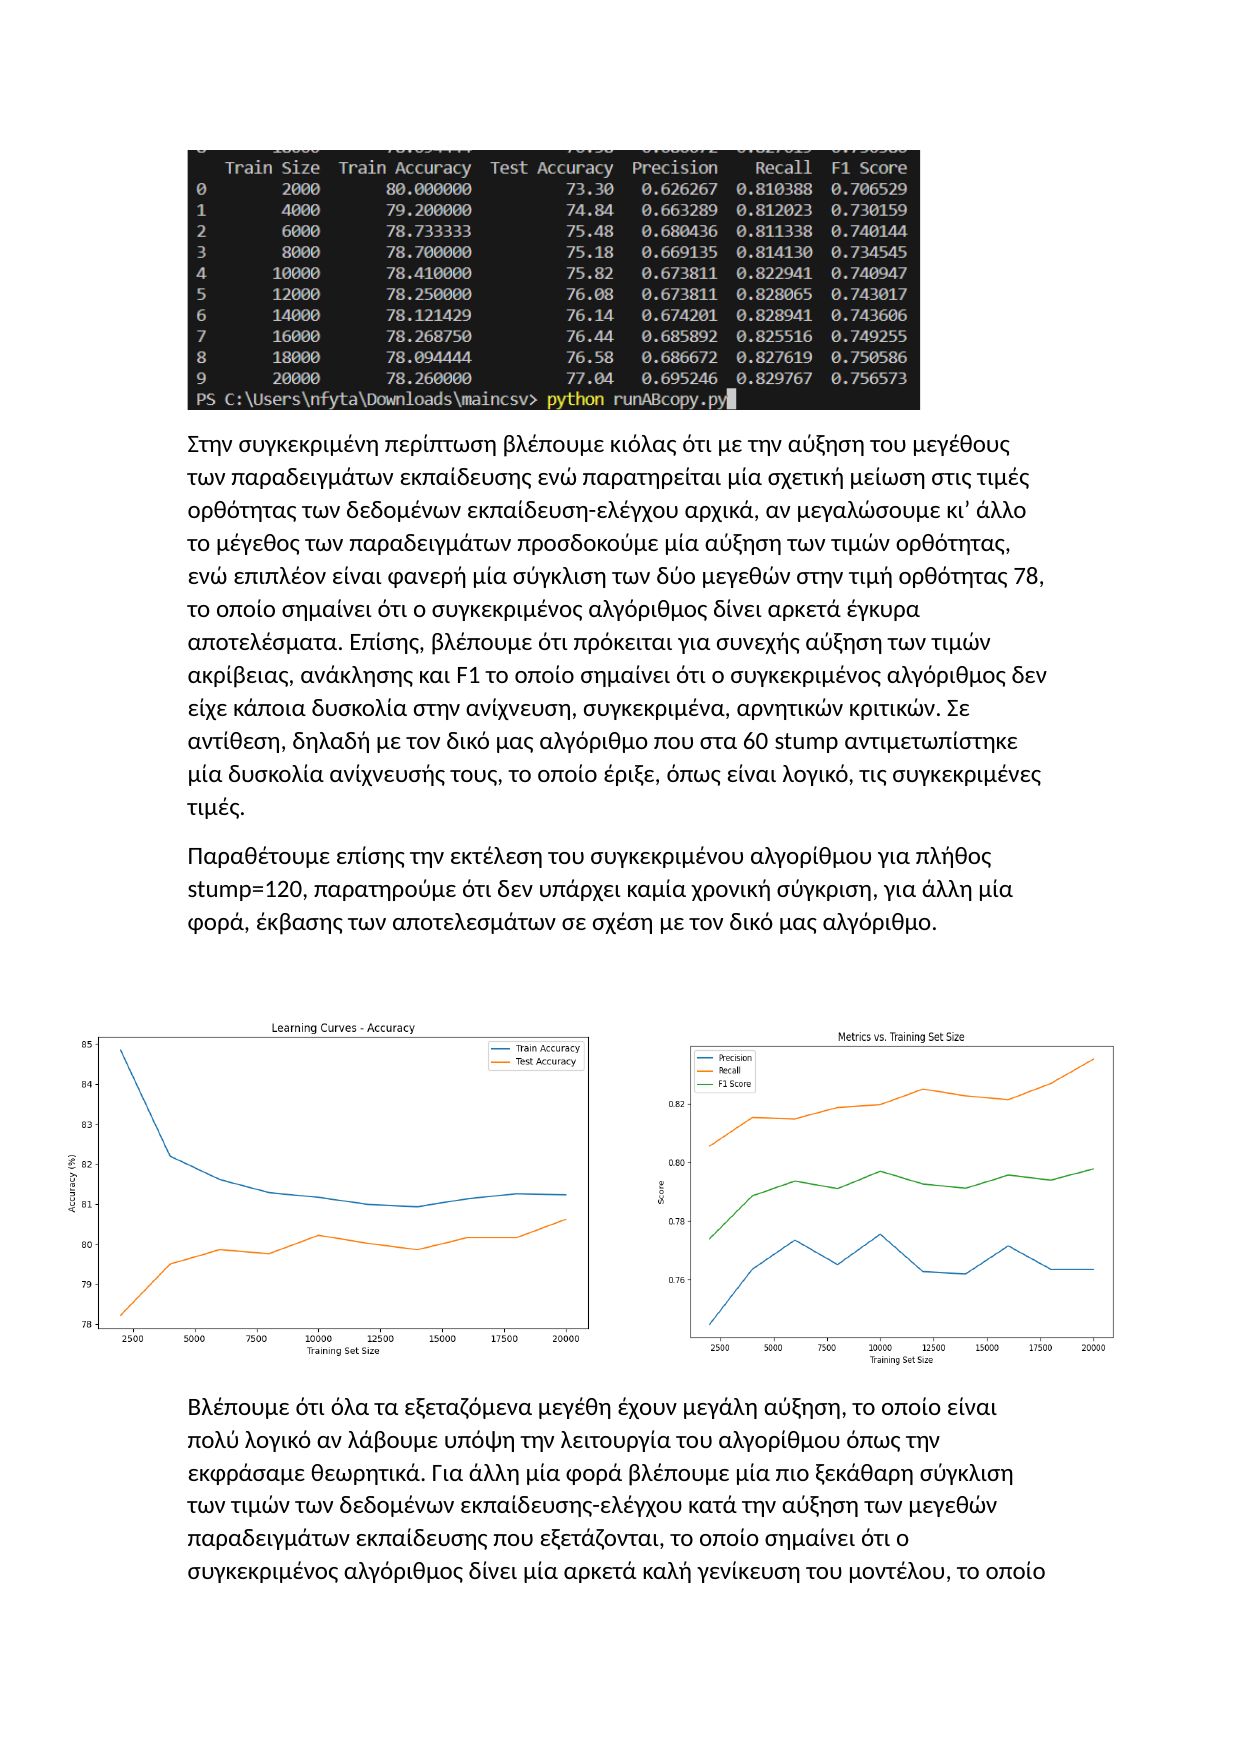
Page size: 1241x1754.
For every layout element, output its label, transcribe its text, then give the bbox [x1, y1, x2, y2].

picture [187, 150, 921, 410]
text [187, 1370, 1053, 1586]
picture [19, 991, 1167, 1379]
text Στην συγκεκριμένη περίπτωση βλέπουμε κιόλας ότι με την αύξηση του μεγέθους των παραδειγμάτων εκπαίδευσης ενώ παρατηρείται μία σχετική μείωση στις τιμές ορθότητας των δεδομένων εκπαίδευση-ελέγχου αρχικά, αν μεγαλώσουμε κι’ άλλο το μέγεθος των παραδειγμάτων προσδοκούμε μία αύξηση των τιμών ορθότητας, ενώ επιπλέον είναι φανερή μία σύγκλιση των δύο μεγεθών στην τιμή ορθότητας 78, το οποίο σημαίνει ότι ο συγκεκριμένος αλγόριθμος δίνει αρκετά έγκυρα αποτελέσματα. Επίσης, βλέπουμε ότι πρόκειται για συνεχής αύξηση των τιμών ακρίβειας, ανάκλησης και F1 το οποίο σημαίνει ότι ο συγκεκριμένος αλγόριθμος δεν είχε κάποια δυσκολία στην ανίχνευση, συγκεκριμένα, αρνητικών κριτικών. Σε αντίθεση, δηλαδή με τον δικό μας αλγόριθμο που στα 60 stump αντιμετωπίστηκε μία δυσκολία ανίχνευσής τους, το οποίο έριξε, όπως είναι λογικό, τις συγκεκριμένες τιμές. [187, 428, 1053, 821]
text Παραθέτουμε επίσης την εκτέλεση του συγκεκριμένου αλγορίθμου για πλήθος stump=120, παρατηρούμε ότι δεν υπάρχει καμία χρονική σύγκριση, για άλλη μία φορά, έκβασης των αποτελεσμάτων σε σχέση με τον δικό μας αλγόριθμο. [187, 840, 1053, 937]
